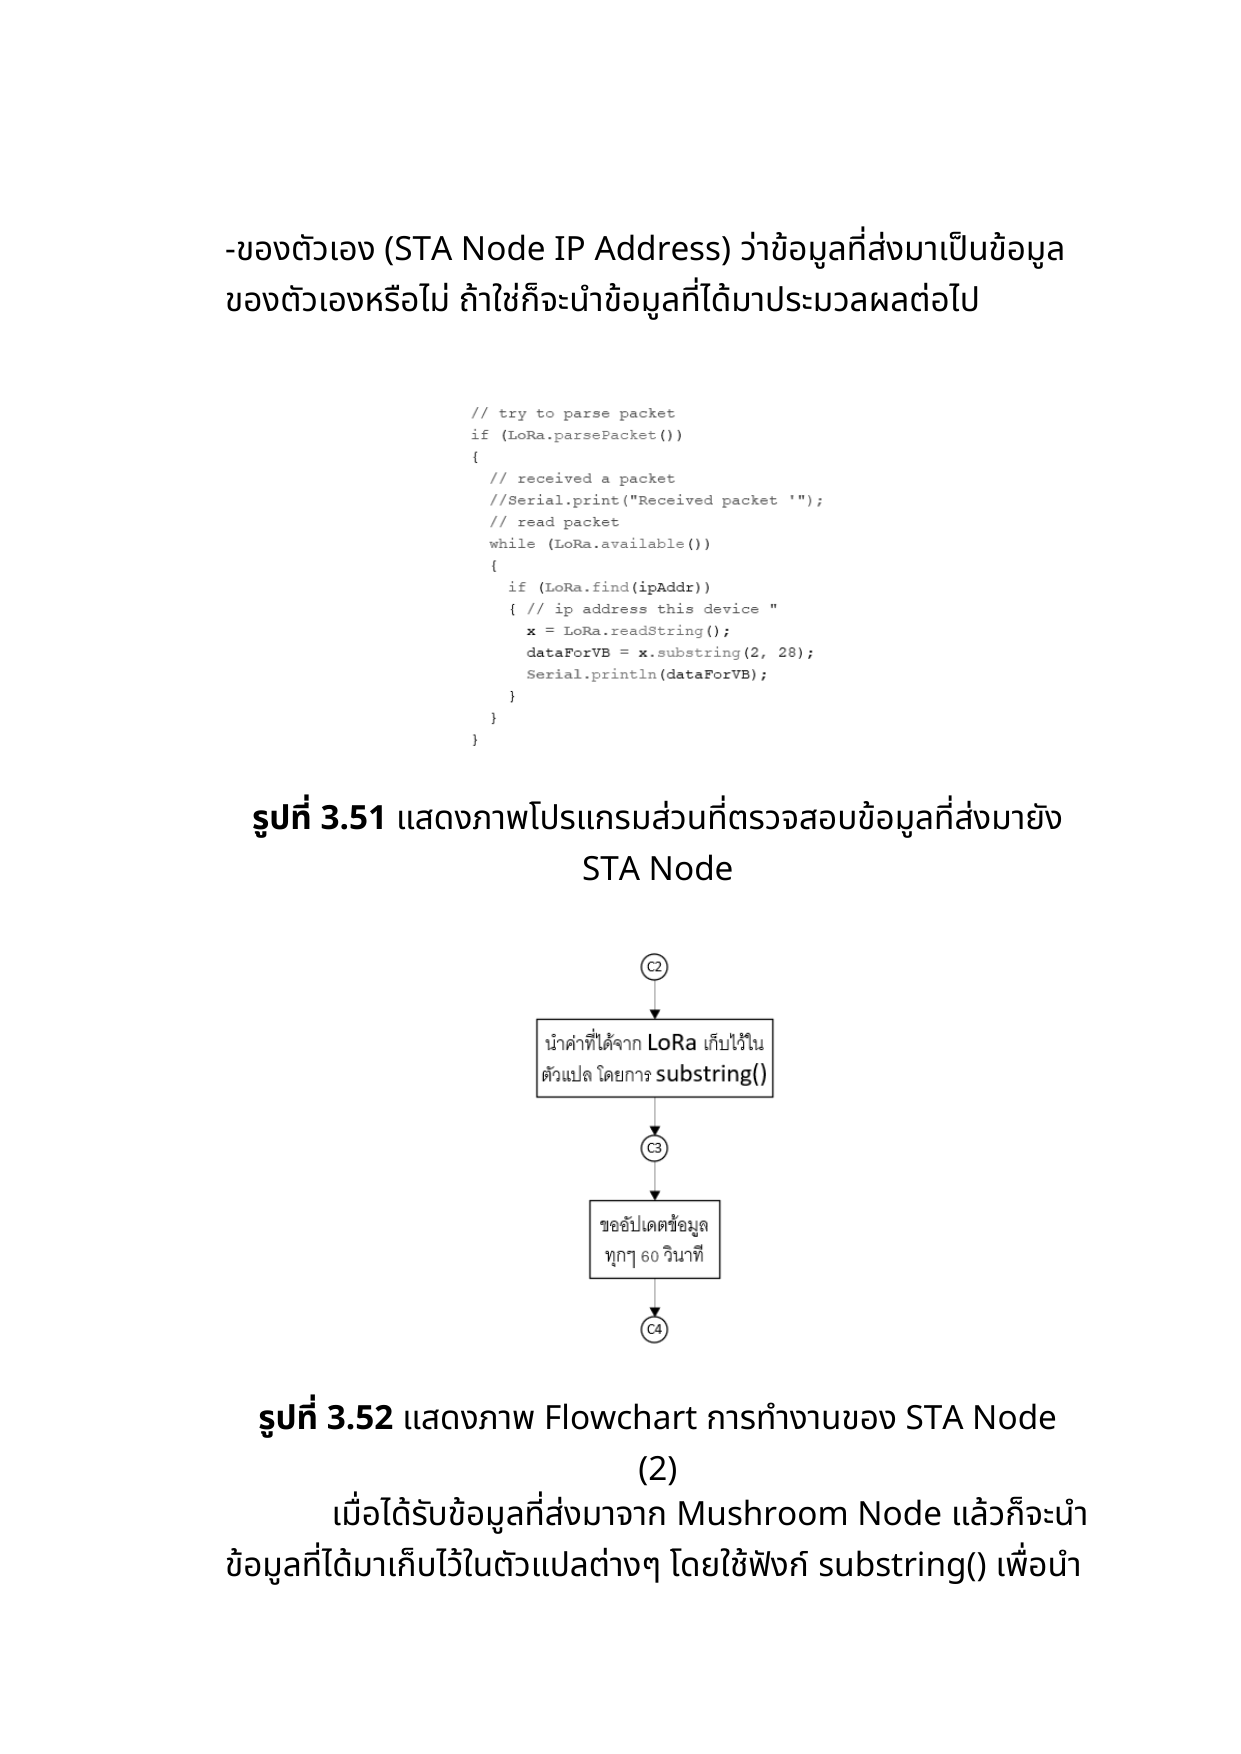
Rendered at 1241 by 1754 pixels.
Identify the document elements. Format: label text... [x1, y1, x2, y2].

table_header รูปที่ 3.51 แสดงภาพโปรแกรมส่วนที่ตรวจสอบข้อมูลที่ส่งมายัง STA Node [225, 405, 1090, 890]
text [225, 1490, 1090, 1591]
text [225, 225, 1090, 326]
picture [522, 952, 794, 1349]
table_header รูปที่ 3.52 แสดงภาพ Flowchart การทำงานของ STA Node (2) [225, 952, 1090, 1490]
